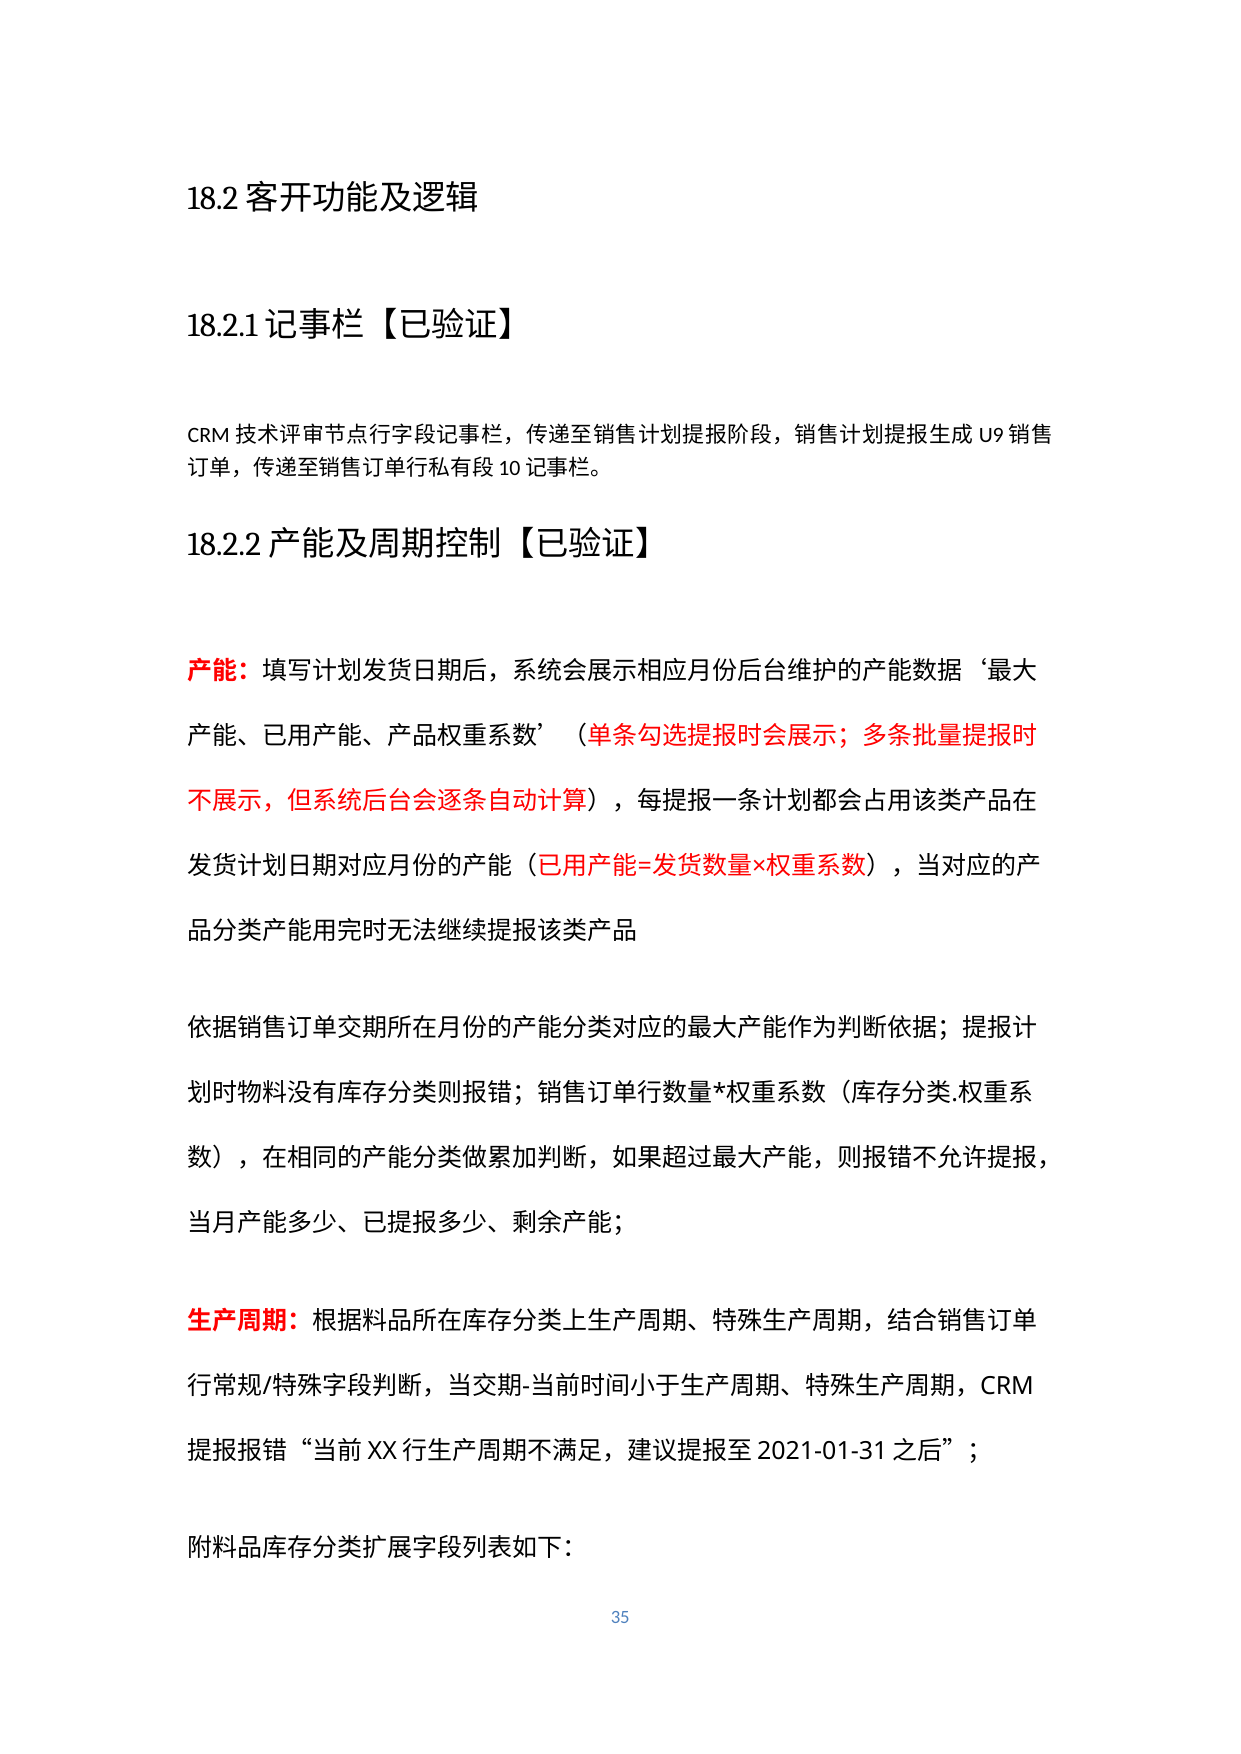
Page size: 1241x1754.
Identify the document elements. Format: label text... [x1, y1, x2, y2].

text 产能：填写计划发货日期后，系统会展示相应月份后台维护的产能数据‘最大产能、已用产能、产品权重系数’（单条勾选提报时会展示；多条批量提报时不展示，但系统后台会逐条自动计算），每提报一条计划都会占用该类产品在发货计划日期对应月份的产能（已用产能=发货数量×权重系数），当对应的产品分类产能用完时无法继续提报该类产品 [187, 636, 1053, 961]
list 产能及周期控制【已验证】 [187, 509, 1053, 574]
list 客开功能及逻辑 [187, 162, 1053, 227]
text CRM技术评审节点行字段记事栏，传递至销售计划提报阶段，销售计划提报生成U9销售订单，传递至销售订单行私有段10记事栏。 [187, 417, 1053, 482]
text 生产周期：根据料品所在库存分类上生产周期、特殊生产周期，结合销售订单行常规/特殊字段判断，当交期-当前时间小于生产周期、特殊生产周期，CRM提报报错“当前XX行生产周期不满足，建议提报至2021-01-31之后”； [187, 1286, 1053, 1481]
list 记事栏【已验证】 [187, 289, 1053, 354]
text 附料品库存分类扩展字段列表如下： [187, 1513, 1053, 1578]
text 依据销售订单交期所在月份的产能分类对应的最大产能作为判断依据；提报计划时物料没有库存分类则报错；销售订单行数量*权重系数（库存分类.权重系数），在相同的产能分类做累加判断，如果超过最大产能，则报错不允许提报，当月产能多少、已提报多少、剩余产能； [187, 993, 1053, 1253]
